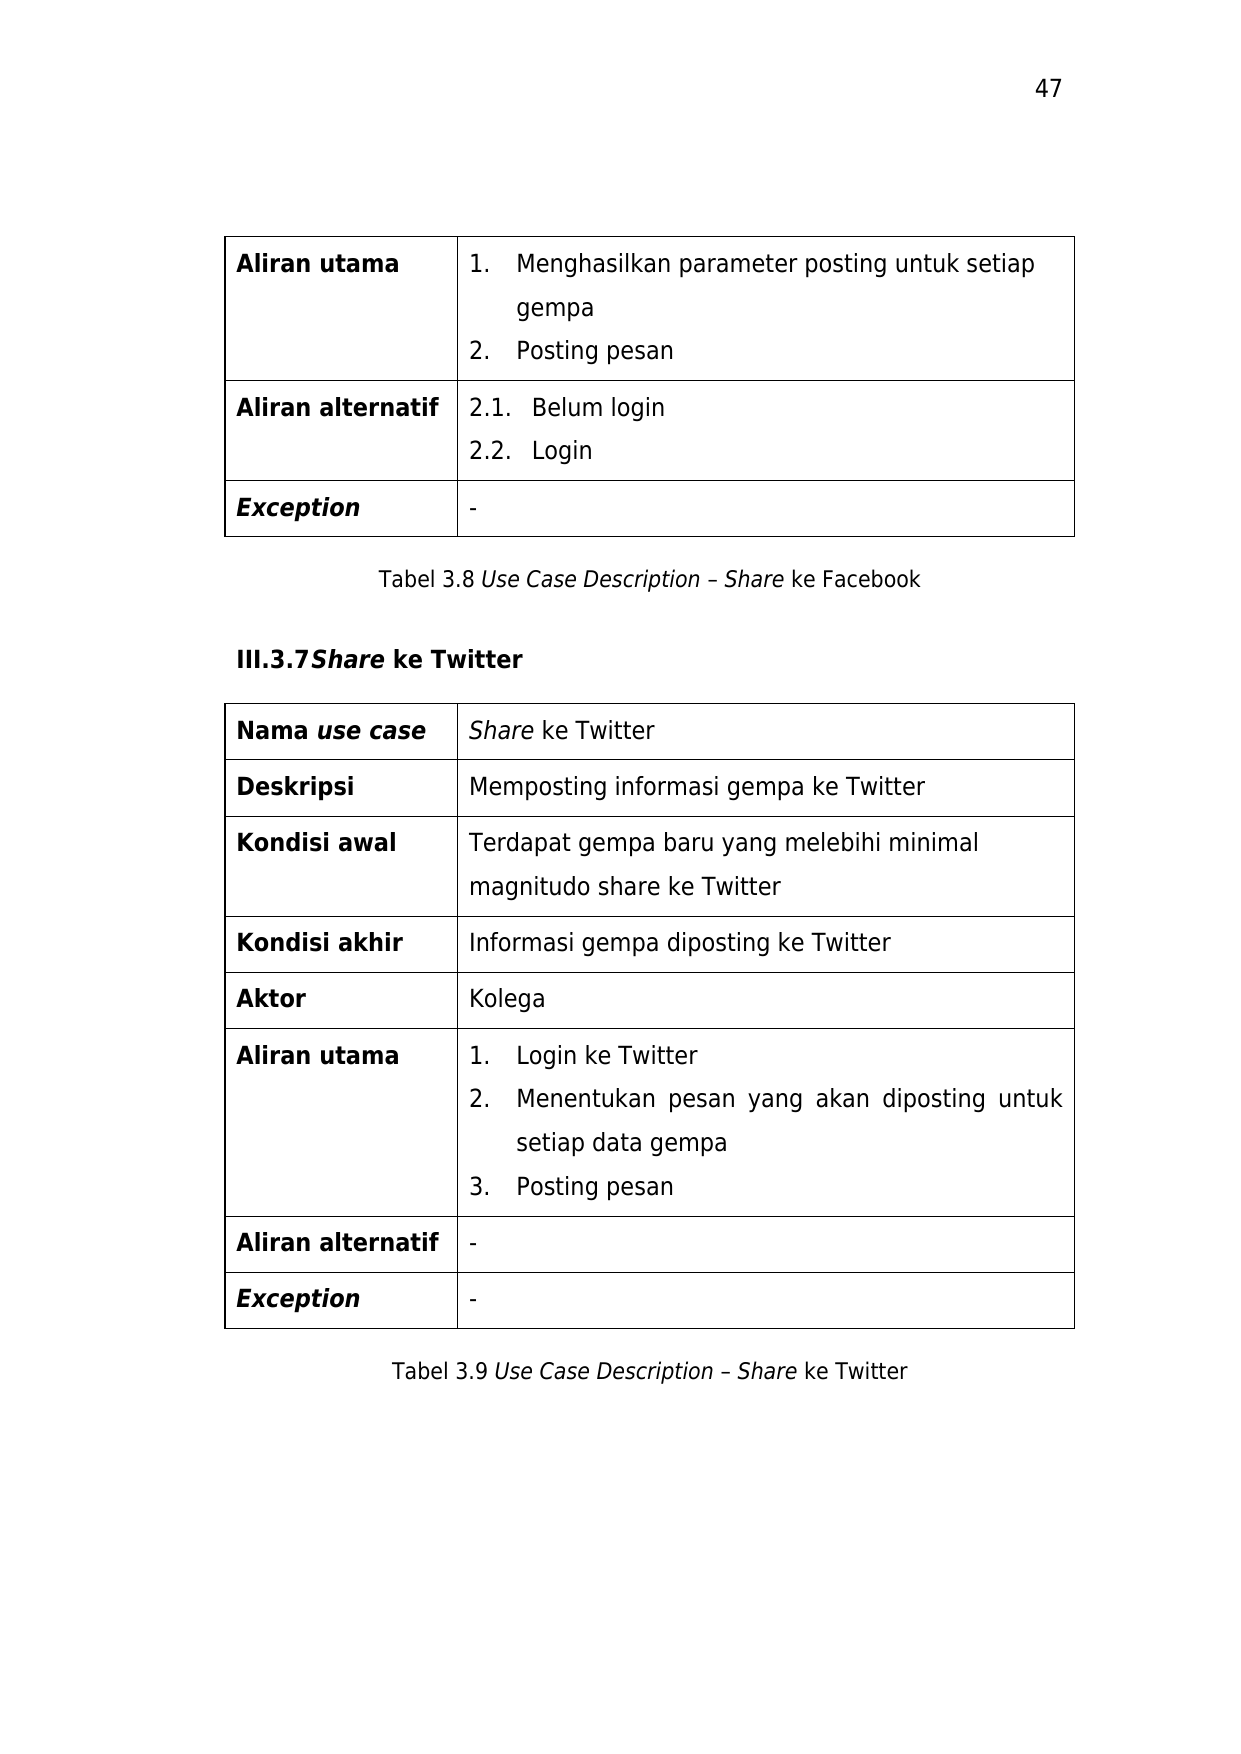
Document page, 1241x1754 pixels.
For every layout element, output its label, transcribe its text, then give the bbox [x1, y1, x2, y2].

table_cell Kolega [458, 973, 1074, 1028]
table_cell Kondisi awal [226, 817, 457, 916]
table_cell Aliran alternatif [226, 1217, 457, 1272]
table_header Share ke Twitter [458, 704, 1074, 759]
table_cell Aliran utama [226, 1029, 457, 1216]
table_cell Terdapat gempa baru yang melebihi minimal magnitudo share ke Twitter [458, 817, 1074, 916]
table_cell - [458, 481, 1074, 536]
subtitle Share ke Twitter [236, 645, 1063, 674]
table_cell Kondisi akhir [226, 917, 457, 972]
table_cell Exception [226, 481, 457, 536]
table_cell Aliran utama [226, 237, 457, 380]
table_cell Aliran alternatif [226, 381, 457, 480]
table_cell 2.1. Belum login 2.2. Login [458, 381, 1074, 480]
table_cell Aktor [226, 973, 457, 1028]
table_cell - [458, 1217, 1074, 1272]
table_cell Memposting informasi gempa ke Twitter [458, 760, 1074, 816]
table_cell Exception [226, 1273, 457, 1328]
table_cell Informasi gempa diposting ke Twitter [458, 917, 1074, 972]
table_cell Login ke Twitter Menentukan pesan yang akan diposting untuk setiap data gempa Posting pesan [458, 1029, 1074, 1216]
table_cell Menghasilkan parameter posting untuk setiap gempa Posting pesan [458, 237, 1074, 380]
table_cell Deskripsi [226, 760, 457, 816]
table_cell - [458, 1273, 1074, 1328]
table_header Nama use case [226, 704, 457, 759]
